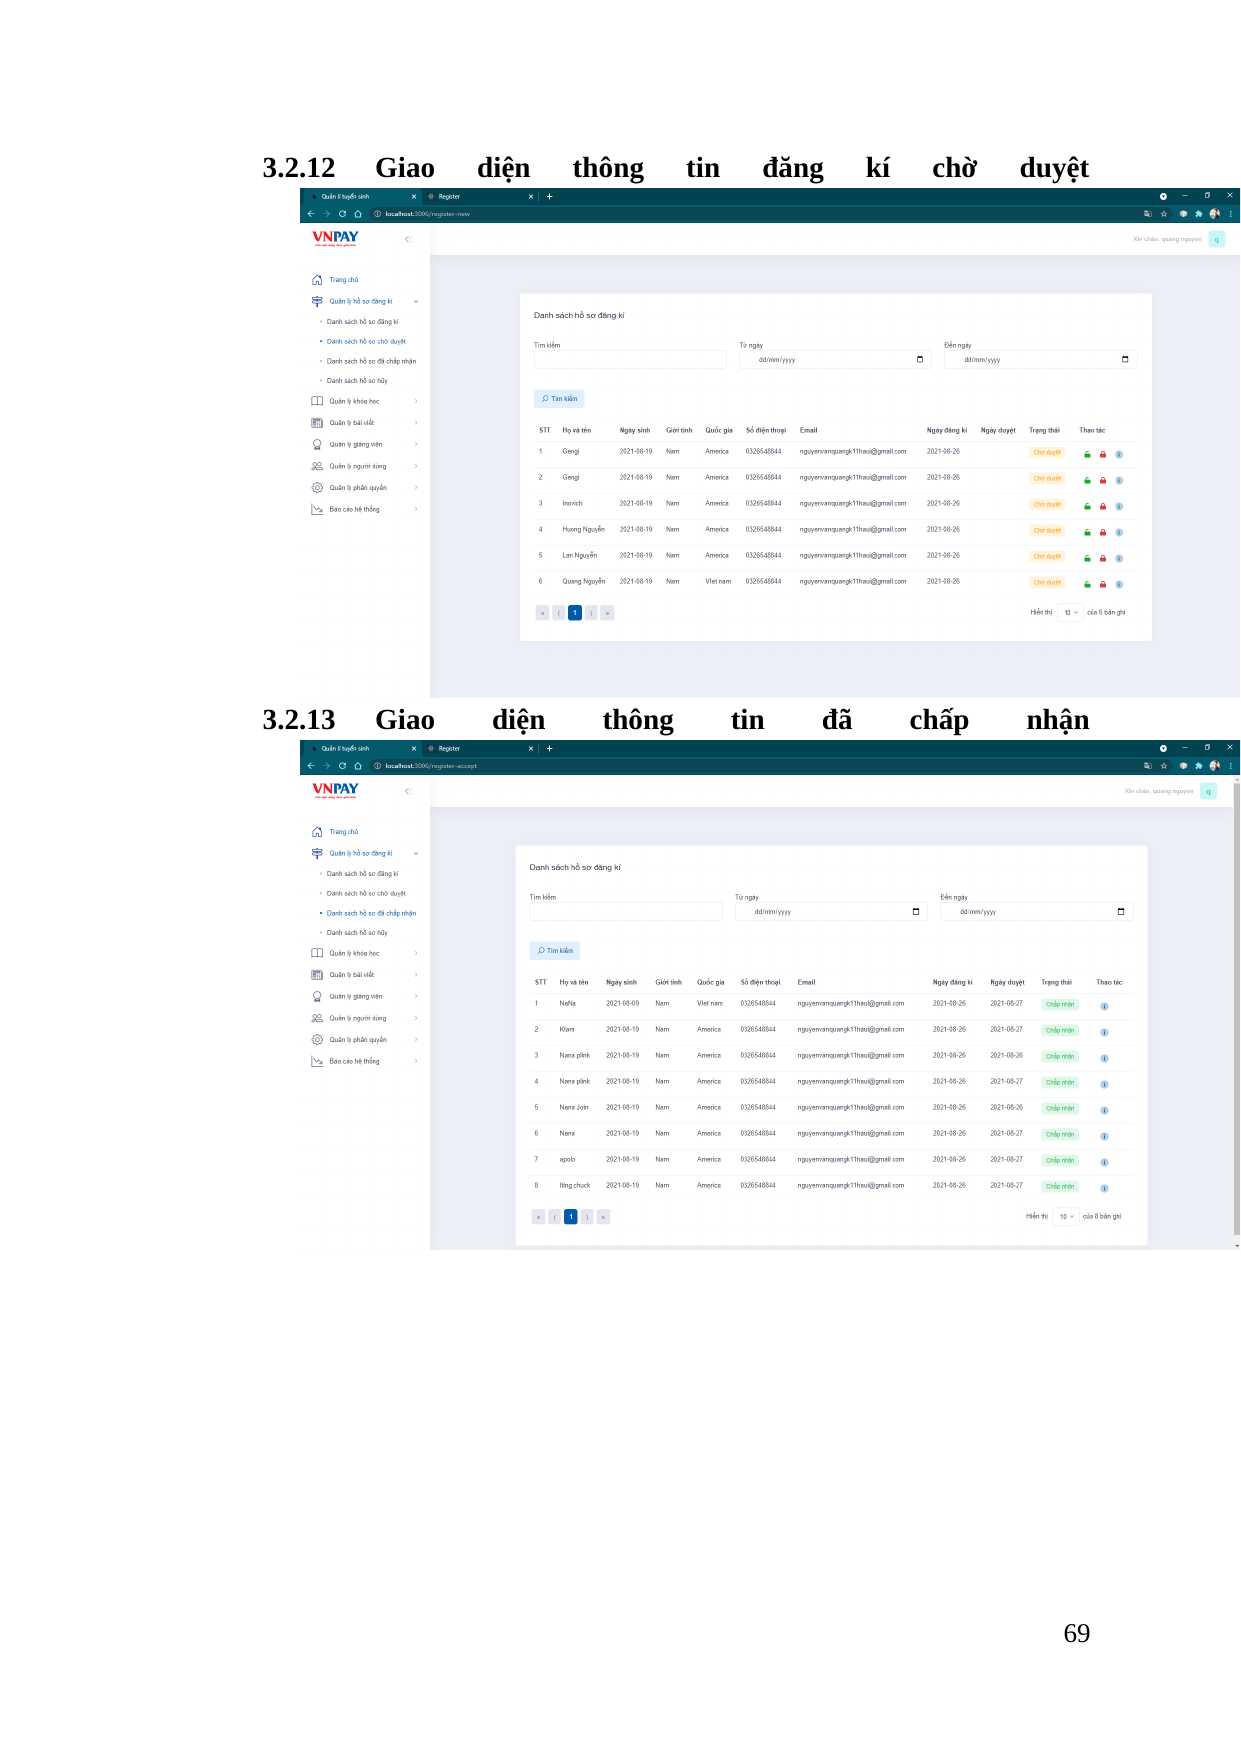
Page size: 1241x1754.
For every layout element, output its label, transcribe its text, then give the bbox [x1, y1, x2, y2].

picture [300, 740, 1241, 1250]
picture [300, 188, 1241, 698]
